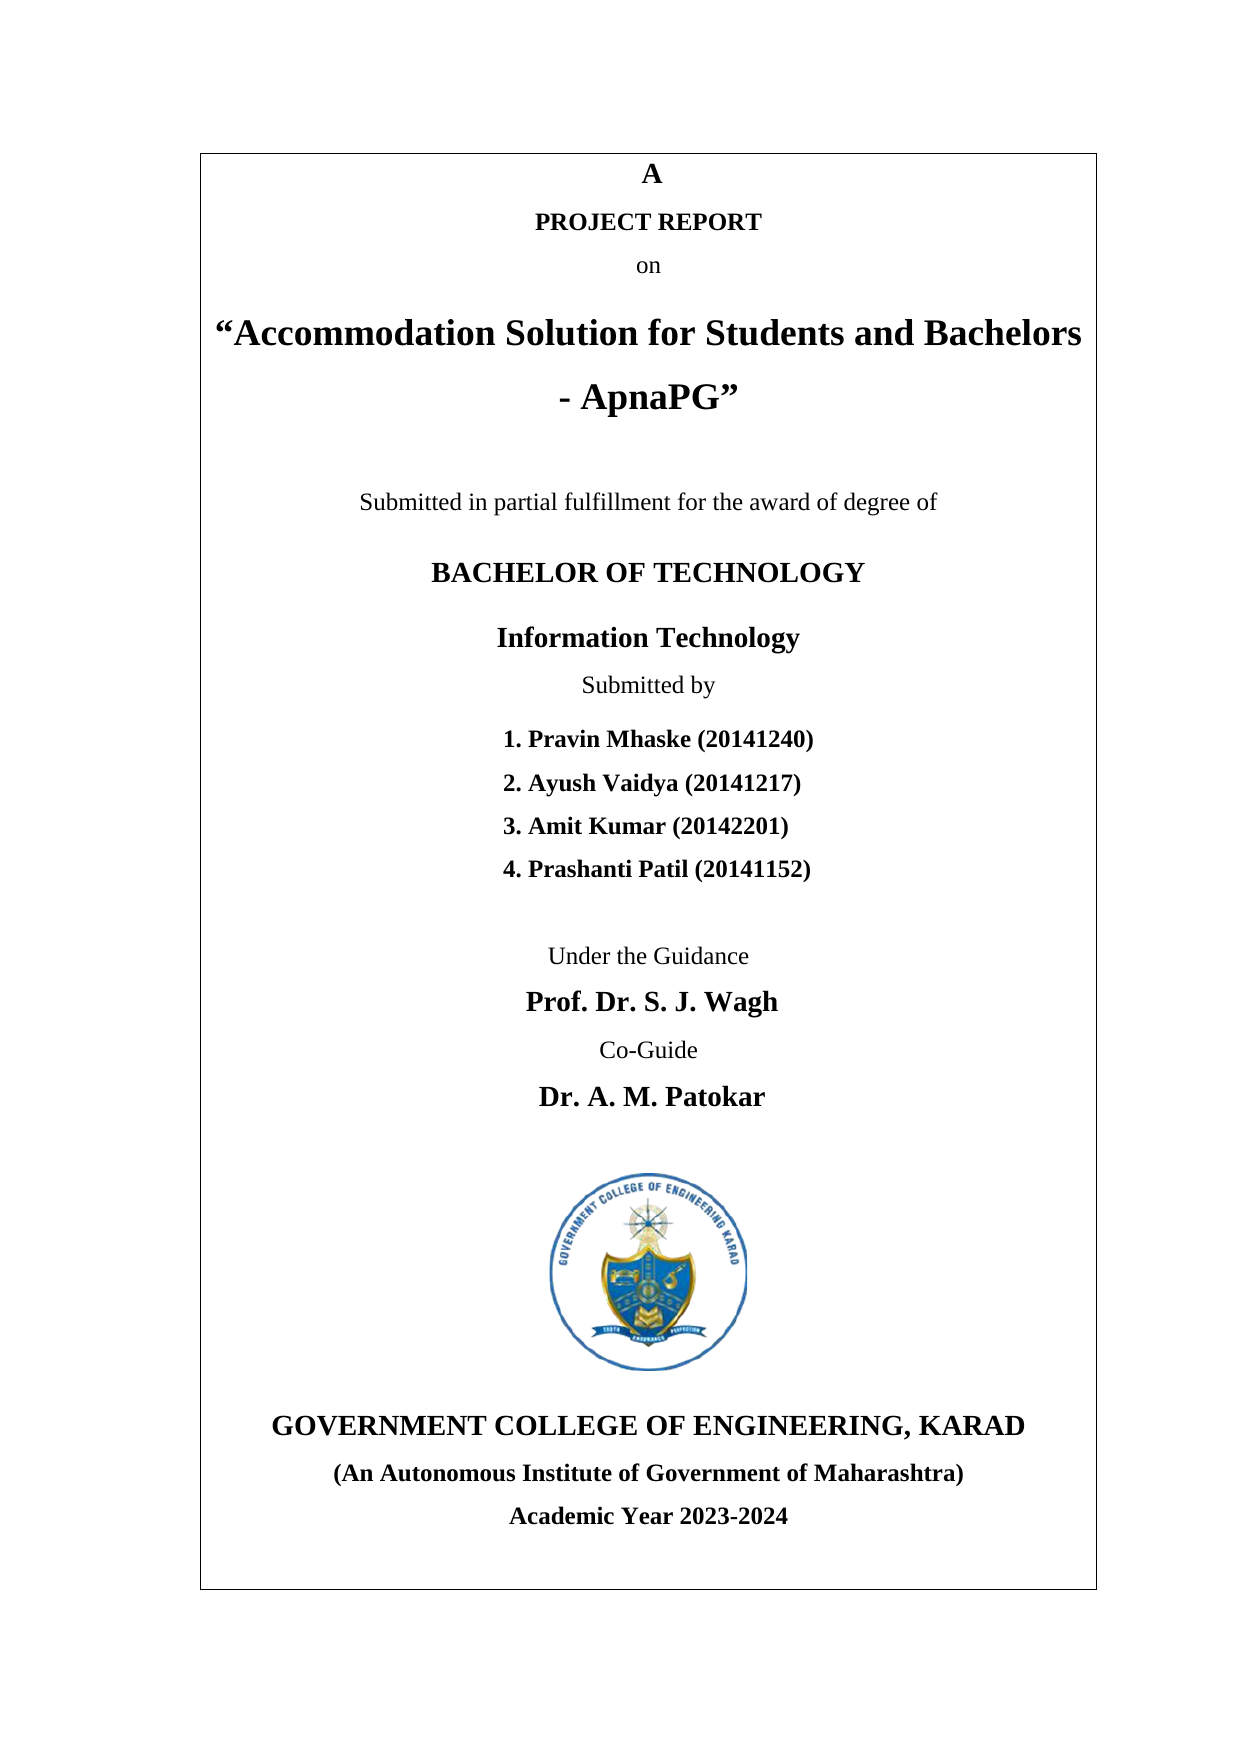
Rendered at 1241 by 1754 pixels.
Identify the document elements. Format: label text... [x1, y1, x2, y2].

picture [549, 1173, 748, 1371]
text Information Technology [201, 617, 1096, 654]
text GOVERNMENT COLLEGE OF ENGINEERING, KARAD [201, 1404, 1096, 1441]
text on [201, 247, 1096, 278]
text PROJECT REPORT [201, 203, 1096, 235]
text Co-Guide [201, 1032, 1096, 1064]
text 1. Pravin Mhaske (20141240) [201, 721, 1096, 753]
text “Accommodation Solution for Students and Bachelors - ApnaPG” [201, 307, 1096, 418]
text Prof. Dr. S. J. Wagh [201, 981, 1096, 1018]
text Under the Guidance [201, 938, 1096, 969]
text (An Autonomous Institute of Government of Maharashtra) [201, 1455, 1096, 1487]
text 4. Prashanti Patil (20141152) [201, 851, 1096, 883]
text BACHELOR OF TECHNOLOGY [201, 552, 1096, 588]
text Academic Year 2023-2024 [201, 1498, 1096, 1530]
text Submitted by [201, 667, 1096, 699]
text Submitted in partial fulfillment for the award of degree of [201, 484, 1096, 516]
text 3. Amit Kumar (20142201) [201, 808, 1096, 839]
text A [201, 154, 1096, 190]
text 2. Ayush Vaidya (20141217) [201, 764, 1096, 796]
text Dr. A. M. Patokar [201, 1076, 1096, 1112]
